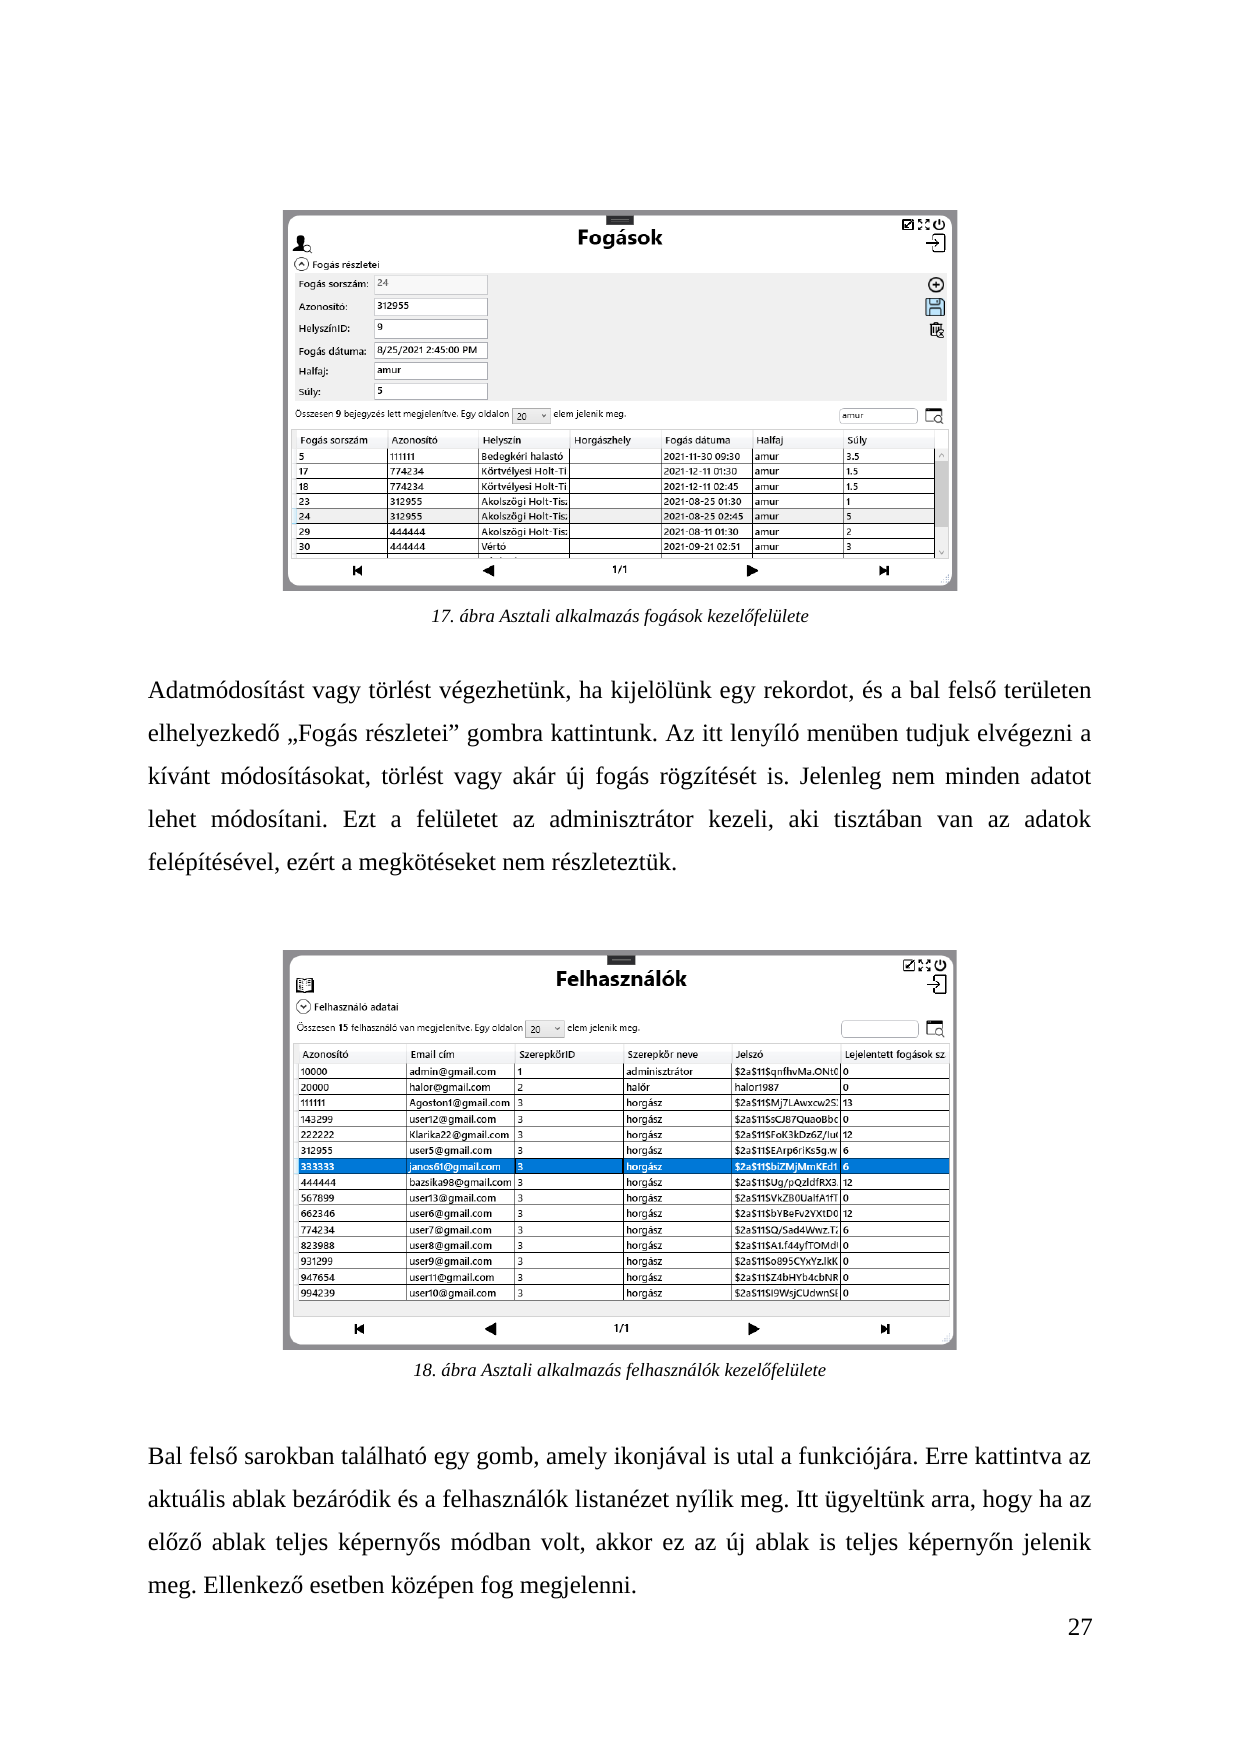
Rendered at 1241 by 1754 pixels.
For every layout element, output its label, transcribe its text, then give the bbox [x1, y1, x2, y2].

picture [282, 210, 958, 591]
text 17. ábra Asztali alkalmazás fogások kezelőfelülete [148, 605, 1093, 627]
picture [282, 950, 957, 1350]
text Adatmódosítást vagy törlést végezhetünk, ha kijelölünk egy rekordot, és a bal felső területen elhelyezkedő „Fogás részletei” gombra kattintunk. Az itt lenyíló menüben tudjuk elvégezni a kívánt módosításokat, törlést vagy akár új fogás rögzítését is. Jelenleg nem minden adatot lehet módosítani. Ezt a felületet az adminisztrátor kezeli, aki tisztában van az adatok felépítésével, ezért a megkötéseket nem részleteztük. [148, 675, 1093, 876]
